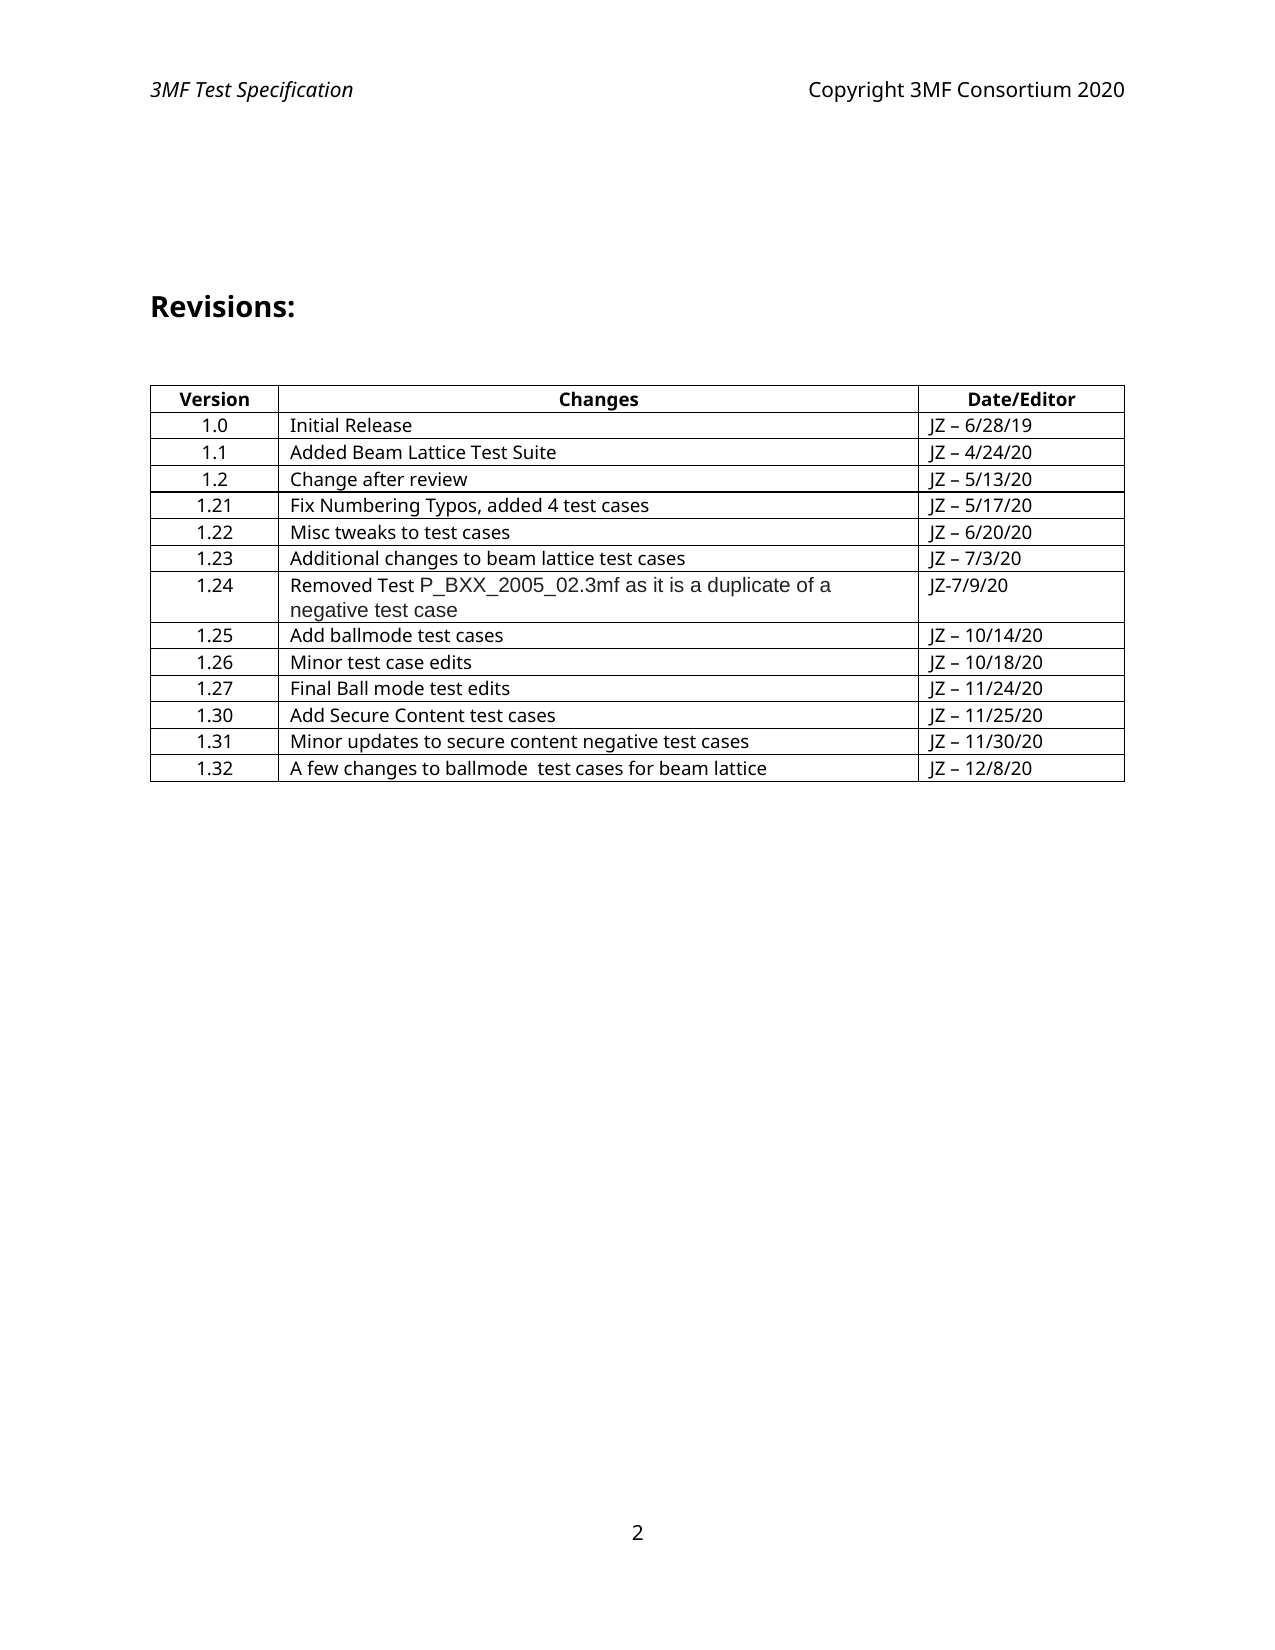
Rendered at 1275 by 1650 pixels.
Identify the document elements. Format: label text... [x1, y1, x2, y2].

table_cell Add ballmode test cases [279, 623, 918, 648]
table_cell 1.21 [151, 493, 278, 518]
table_cell Fix Numbering Typos, added 4 test cases [279, 493, 918, 518]
table_cell Added Beam Lattice Test Suite [279, 439, 918, 465]
table_cell JZ – 10/14/20 [919, 623, 1124, 648]
table_cell 1.0 [151, 413, 278, 438]
table_cell JZ – 11/24/20 [919, 676, 1124, 701]
table_cell Add Secure Content test cases [279, 702, 918, 728]
table_cell 1.27 [151, 676, 278, 701]
table_cell JZ – 11/30/20 [919, 729, 1124, 754]
table_cell 1.30 [151, 702, 278, 728]
table_header Version [151, 386, 278, 412]
table_cell JZ – 7/3/20 [919, 546, 1124, 571]
table_cell Misc tweaks to test cases [279, 519, 918, 544]
table_cell JZ – 11/25/20 [919, 702, 1124, 728]
table_cell Minor test case edits [279, 649, 918, 675]
table_cell Change after review [279, 466, 918, 491]
table_cell Final Ball mode test edits [279, 676, 918, 701]
table_header Date/Editor [919, 386, 1124, 412]
table_cell 1.2 [151, 466, 278, 491]
table_cell JZ – 5/17/20 [919, 493, 1124, 518]
table_cell JZ – 10/18/20 [919, 649, 1124, 675]
table_cell JZ – 5/13/20 [919, 466, 1124, 491]
table_cell 1.26 [151, 649, 278, 675]
table_cell Initial Release [279, 413, 918, 438]
table_cell 1.32 [151, 755, 278, 781]
table_cell JZ – 12/8/20 [919, 755, 1124, 781]
table_cell 1.24 [151, 572, 278, 622]
table_cell JZ-7/9/20 [919, 572, 1124, 622]
table_cell 1.1 [151, 439, 278, 465]
table_cell 1.22 [151, 519, 278, 544]
table_header Changes [279, 386, 918, 412]
table_cell Minor updates to secure content negative test cases [279, 729, 918, 754]
table_cell 1.25 [151, 623, 278, 648]
table_cell 1.23 [151, 546, 278, 571]
table_cell Removed Test P_BXX_2005_02.3mf as it is a duplicate of a negative test case [279, 572, 918, 622]
table_cell 1.31 [151, 729, 278, 754]
table_cell Additional changes to beam lattice test cases [279, 546, 918, 571]
table_cell JZ – 6/20/20 [919, 519, 1124, 544]
table_cell A few changes to ballmode test cases for beam lattice [279, 755, 918, 781]
table_cell JZ – 4/24/20 [919, 439, 1124, 465]
subtitle Revisions: [150, 286, 1125, 326]
table_cell JZ – 6/28/19 [919, 413, 1124, 438]
